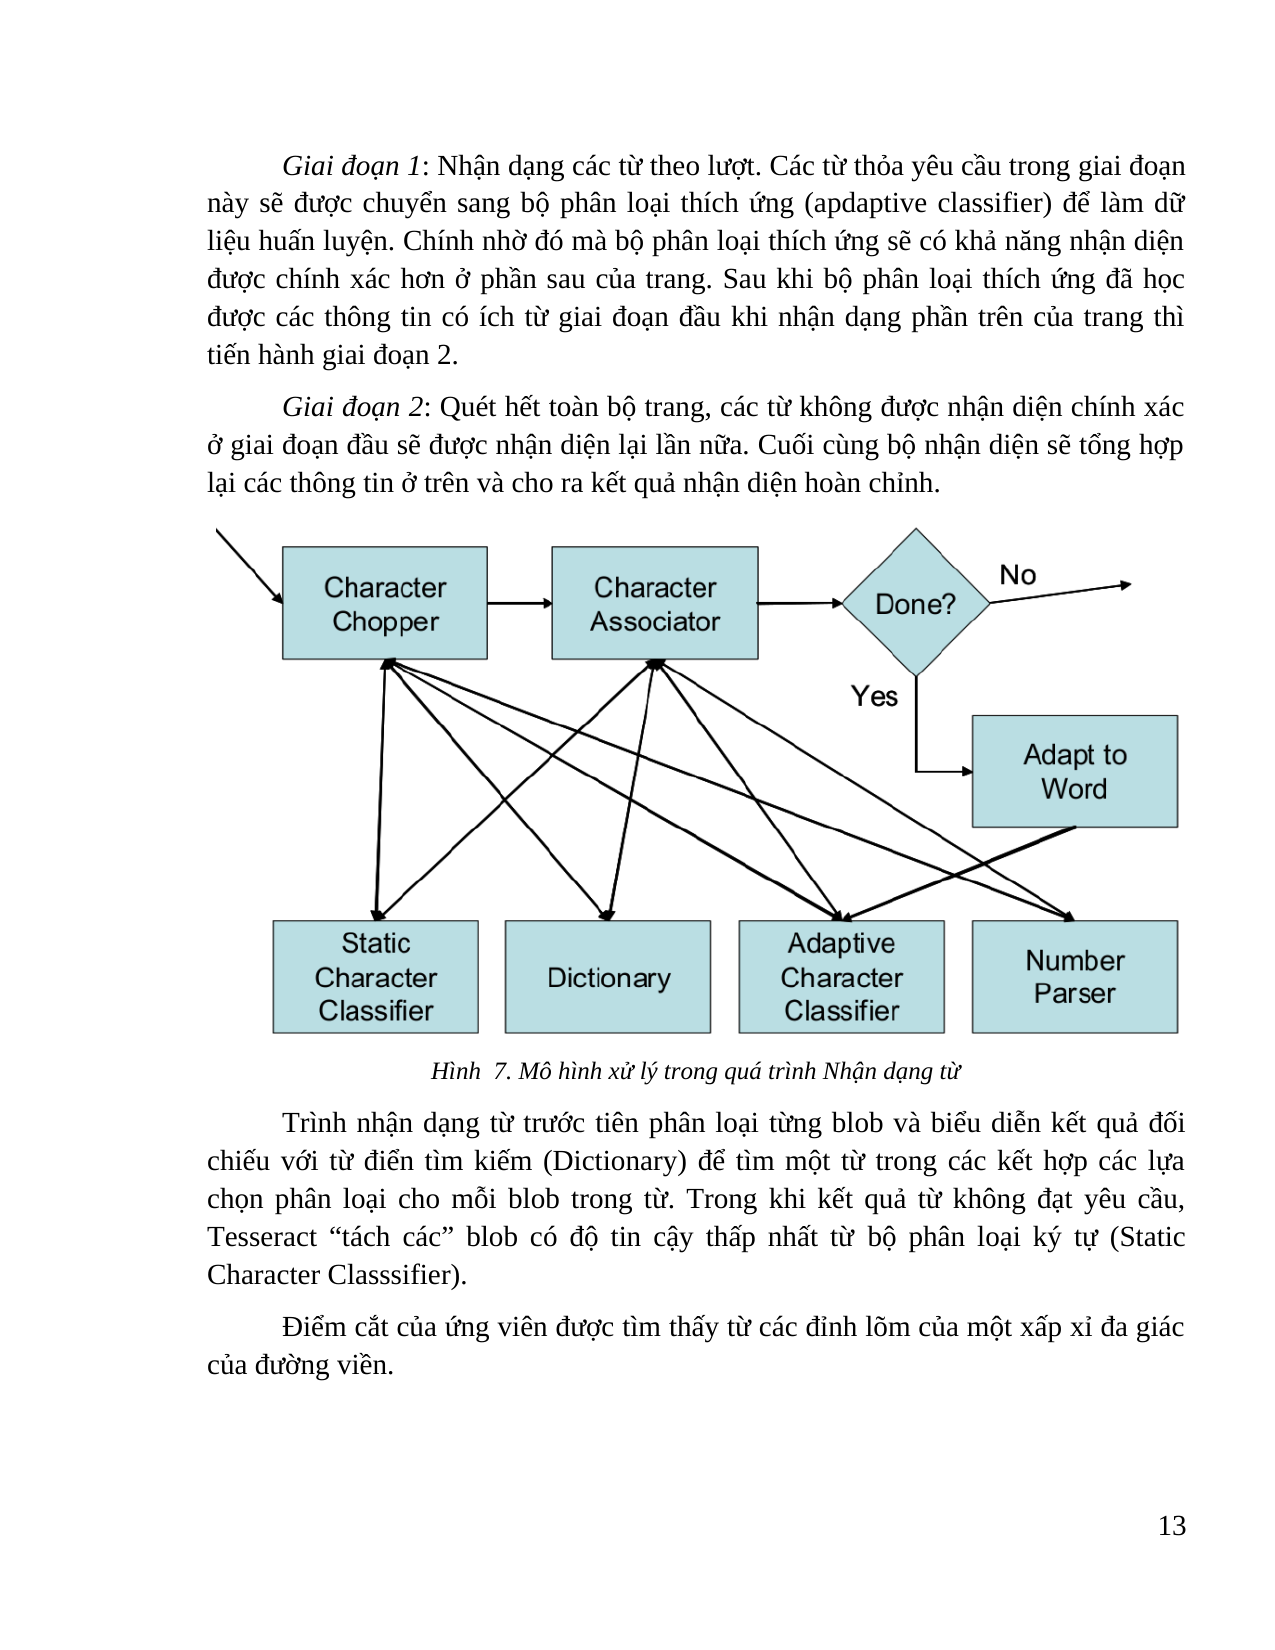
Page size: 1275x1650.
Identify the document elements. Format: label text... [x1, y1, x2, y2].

text Trình nhận dạng từ trước tiên phân loại từng blob và biểu diễn kết quả đối chiếu với từ điển tìm kiếm (Dictionary) để tìm một từ trong các kết hợp các lựa chọn phân loại cho mỗi blob trong từ. Trong khi kết quả từ không đạt yêu cầu, Tesseract “tách các” blob có độ tin cậy thấp nhất từ ​​bộ phân loại ký tự (Static Character Classsifier). [207, 1106, 1186, 1290]
text Giai đoạn 2: Quét hết toàn bộ trang, các từ không được nhận diện chính xác ở giai đoạn đầu sẽ được nhận diện lại lần nữa. Cuối cùng bộ nhận diện sẽ tổng hợp lại các thông tin ở trên và cho ra kết quả nhận diện hoàn chỉnh. [207, 389, 1186, 499]
text Giai đoạn 1: Nhận dạng các từ theo lượt. Các từ thỏa yêu cầu trong giai đoạn này sẽ được chuyển sang bộ phân loại thích ứng (apdaptive classifier) để làm dữ liệu huấn luyện. Chính nhờ đó mà bộ phân loại thích ứng sẽ có khả năng nhận diện được chính xác hơn ở phần sau của trang. Sau khi bộ phân loại thích ứng đã học được các thông tin có ích từ giai đoạn đầu khi nhận dạng phần trên của trang thì tiến hành giai đoạn 2. [207, 148, 1186, 370]
text Điểm cắt của ứng viên được tìm thấy từ các đỉnh lõm của một xấp xỉ đa giác của đường viền. [207, 1309, 1186, 1381]
text Hình 7. Mô hình xử lý trong quá trình Nhận dạng từ [207, 1056, 1186, 1085]
picture [206, 518, 1187, 1037]
